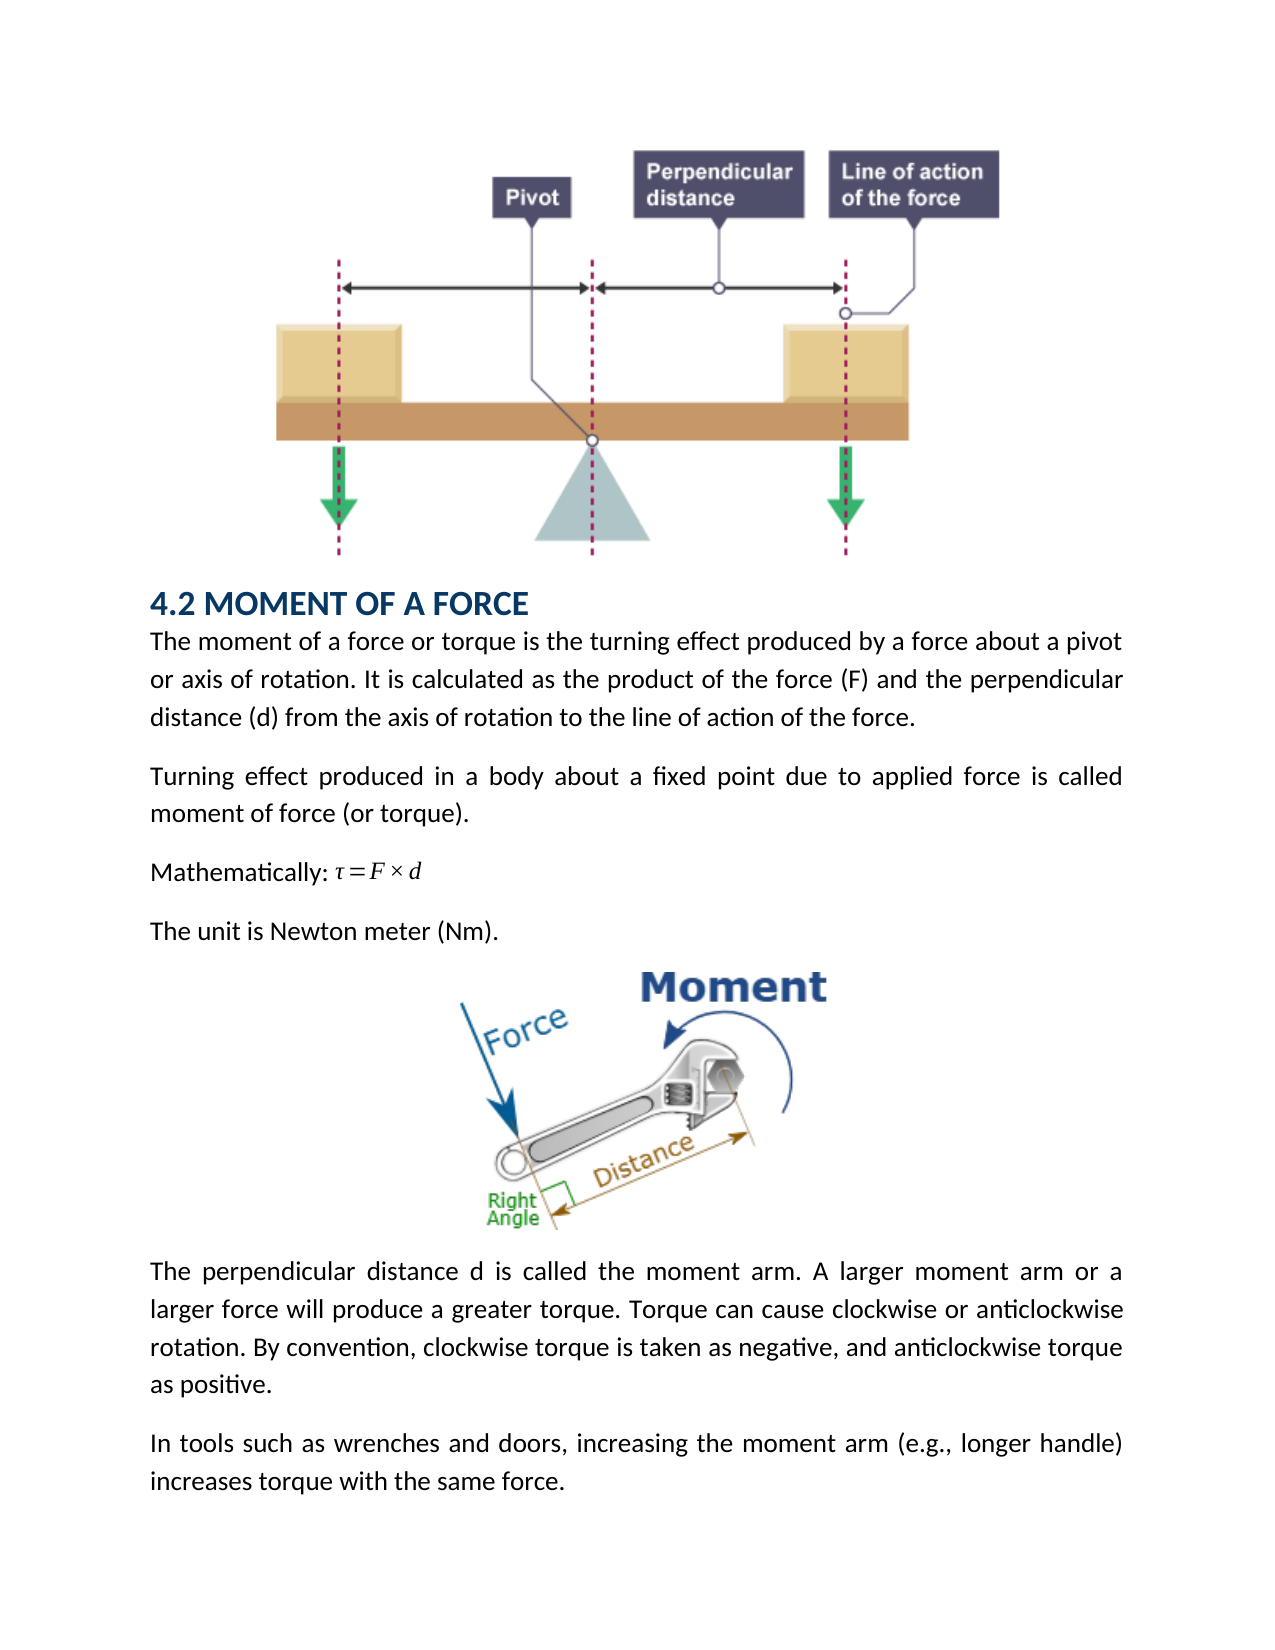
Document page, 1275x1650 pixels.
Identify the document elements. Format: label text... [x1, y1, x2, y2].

picture [275, 150, 1001, 557]
text The moment of a force or torque is the turning effect produced by a force about a pivot or axis of rotation. It is calculated as the product of the force (F) and the perpendicular distance (d) from the axis of rotation to the line of action of the force. [150, 624, 1125, 733]
text The perpendicular distance d is called the moment arm. A larger moment arm or a larger force will produce a greater torque. Torque can cause clockwise or anticlockwise rotation. By convention, clockwise torque is taken as negative, and anticlockwise torque as positive. [150, 1254, 1125, 1401]
text The unit is Newton meter (Nm). [150, 914, 1125, 947]
picture [448, 972, 827, 1230]
text Turning effect produced in a body about a fixed point due to applied force is called moment of force (or torque). [150, 759, 1125, 830]
text In tools such as wrenches and doors, increasing the moment arm (e.g., longer handle) increases torque with the same force. [150, 1426, 1125, 1497]
subtitle 4.2 MOMENT OF A FORCE [150, 581, 1125, 624]
text Mathematically: [150, 855, 1125, 888]
